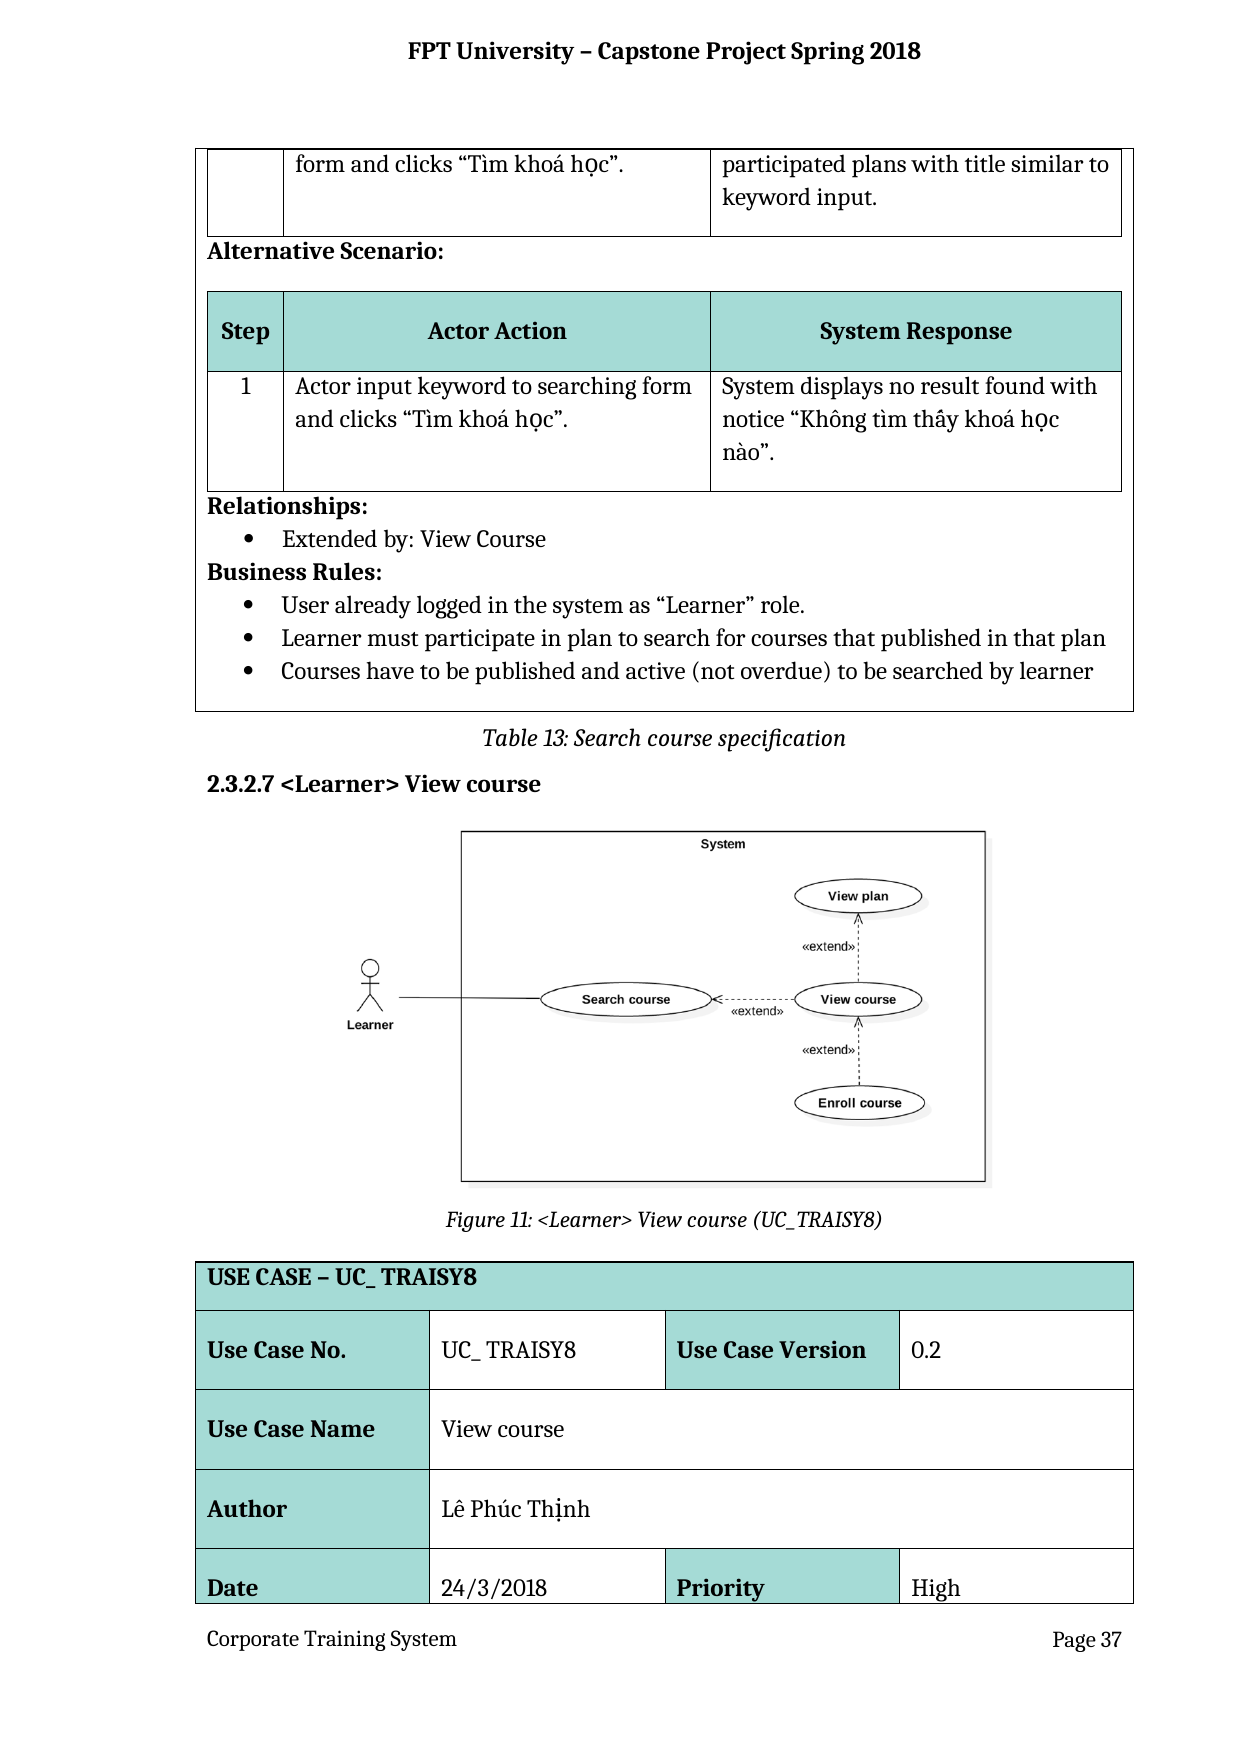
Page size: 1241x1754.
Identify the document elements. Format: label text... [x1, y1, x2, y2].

table_cell Lê Phúc Thịnh [430, 1470, 1133, 1548]
table_cell Date [196, 1549, 429, 1603]
text 2.3.2.7 <Learner> View course [207, 770, 1122, 798]
text Figure 11: <Learner> View course (UC_TRAISY8) [207, 1207, 1122, 1233]
table_cell Priority [666, 1549, 899, 1603]
table_header USE CASE – UC_ TRAISY8 [196, 1263, 1133, 1310]
list Table 13: Search course specification [207, 724, 1122, 753]
table_cell Use Case Name [196, 1390, 429, 1469]
table_cell Author [196, 1470, 429, 1548]
table_cell High [900, 1549, 1133, 1603]
table_cell 24/3/2018 [430, 1549, 665, 1603]
table_cell 0.2 [900, 1311, 1133, 1389]
table_cell View course [430, 1390, 1133, 1469]
table_cell Use Case No. [196, 1311, 429, 1389]
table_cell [196, 149, 1133, 711]
table_cell UC_ TRAISY8 [430, 1311, 665, 1389]
picture [329, 817, 1000, 1193]
table_cell Use Case Version [666, 1311, 899, 1389]
